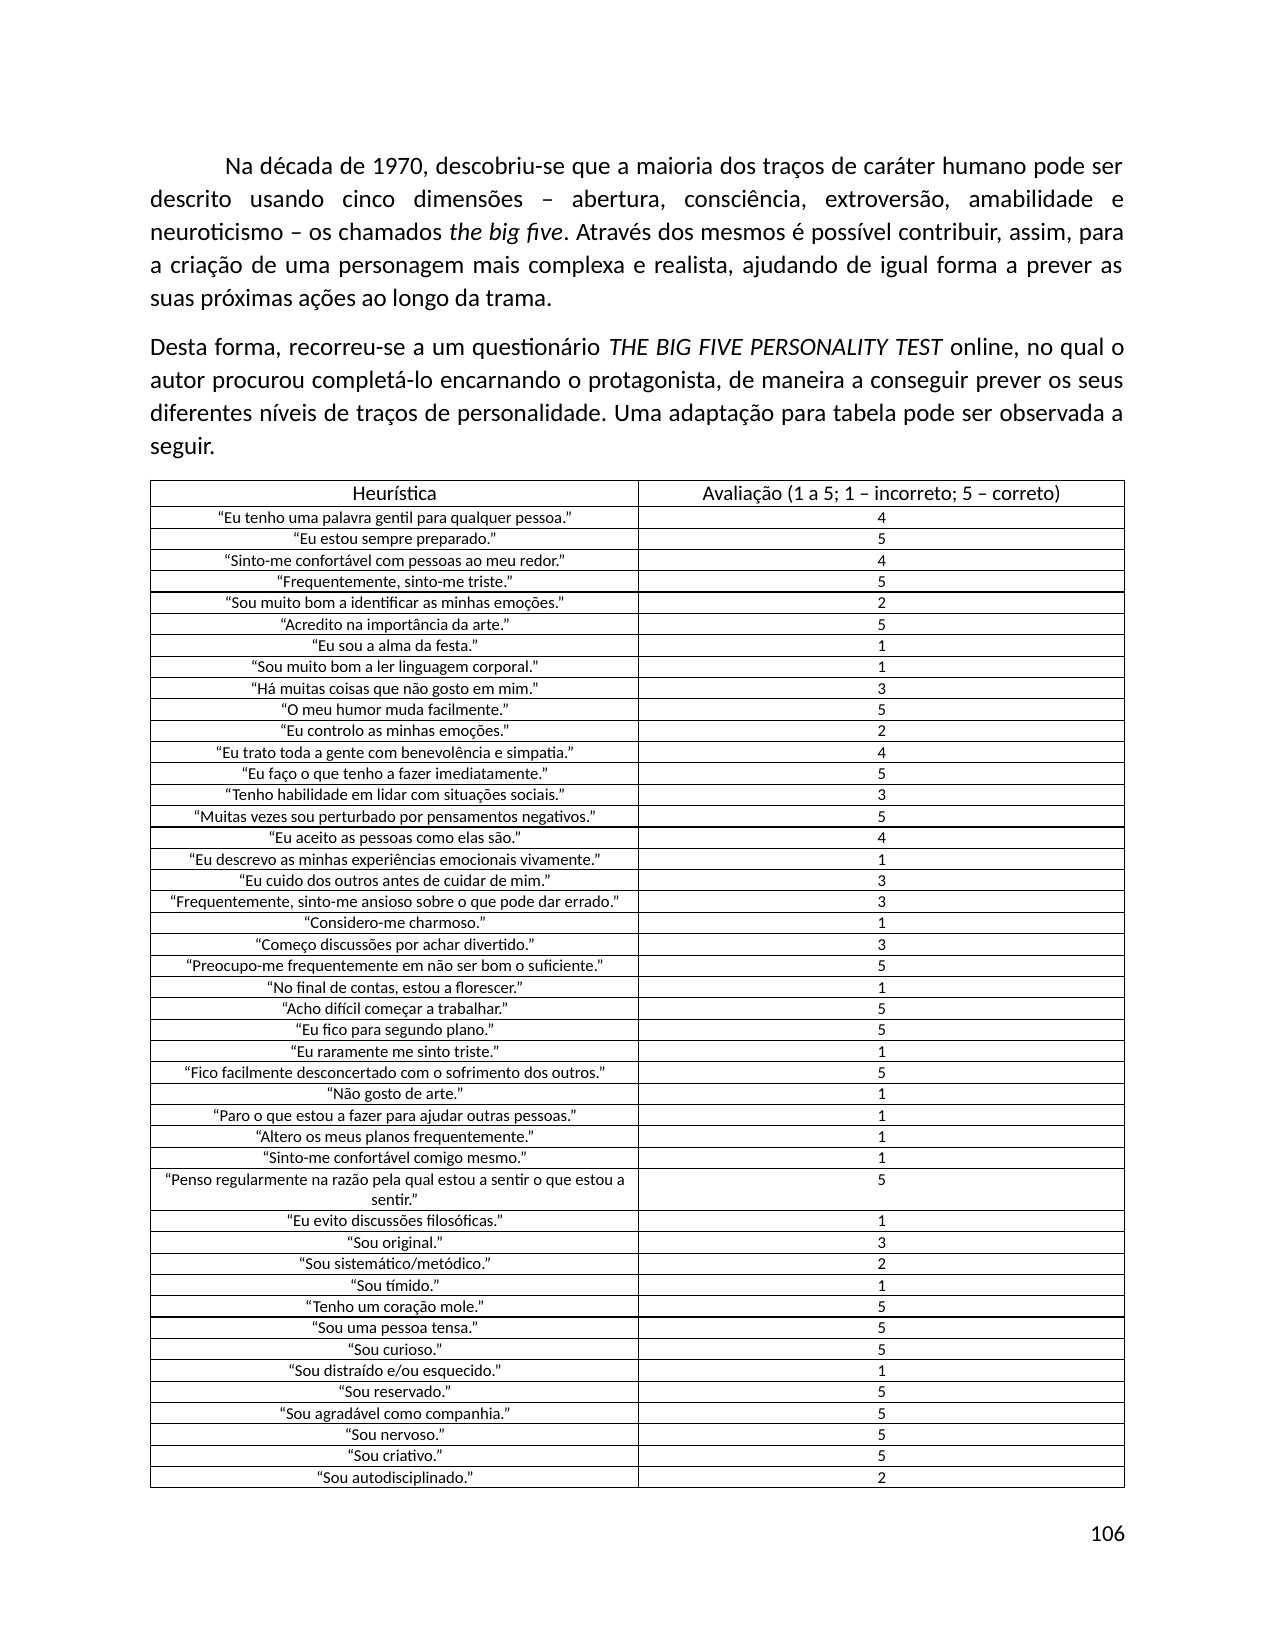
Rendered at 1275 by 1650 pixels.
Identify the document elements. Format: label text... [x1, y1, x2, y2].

table_cell 3 [639, 785, 1124, 805]
table_cell “Tenho habilidade em lidar com situações sociais.” [151, 785, 638, 805]
table_cell “Frequentemente, sinto-me triste.” [151, 571, 638, 591]
table_cell “Eu faço o que tenho a fazer imediatamente.” [151, 763, 638, 784]
table_cell “Sou criativo.” [151, 1446, 638, 1466]
table_cell “Eu sou a alma da festa.” [151, 635, 638, 656]
table_cell “Sou tímido.” [151, 1275, 638, 1295]
table_cell “Eu trato toda a gente com benevolência e simpatia.” [151, 742, 638, 762]
table_cell 4 [639, 550, 1124, 570]
text Desta forma, recorreu-se a um questionário THE BIG FIVE PERSONALITY TEST online, no qual o autor procurou completá-lo encarnando o protagonista, de maneira a conseguir prever os seus diferentes níveis de traços de personalidade. Uma adaptação para tabela pode ser observada a seguir. [150, 331, 1125, 461]
table_cell 5 [639, 1296, 1124, 1316]
table_cell 1 [639, 635, 1124, 656]
table_cell 2 [639, 593, 1124, 613]
table_cell “Sou original.” [151, 1232, 638, 1252]
table_cell “Eu tenho uma palavra gentil para qualquer pessoa.” [151, 507, 638, 527]
table_cell “Considero-me charmoso.” [151, 913, 638, 933]
table_cell 4 [639, 828, 1124, 848]
table_cell 5 [639, 1382, 1124, 1402]
text Na década de 1970, descobriu-se que a maioria dos traços de caráter humano pode ser descrito usando cinco dimensões – abertura, consciência, extroversão, amabilidade e neuroticismo – os chamados the big five. Através dos mesmos é possível contribuir, assim, para a criação de uma personagem mais complexa e realista, ajudando de igual forma a prever as suas próximas ações ao longo da trama. [150, 150, 1125, 312]
table_cell 5 [639, 1403, 1124, 1423]
table_cell “Muitas vezes sou perturbado por pensamentos negativos.” [151, 806, 638, 826]
table_cell 1 [639, 849, 1124, 869]
table_cell 5 [639, 1318, 1124, 1338]
table_cell “Eu aceito as pessoas como elas são.” [151, 828, 638, 848]
table_cell 3 [639, 678, 1124, 698]
table_cell “Sou distraído e/ou esquecido.” [151, 1360, 638, 1381]
table_cell “Fico facilmente desconcertado com o sofrimento dos outros.” [151, 1062, 638, 1083]
table_cell “Sou sistemático/metódico.” [151, 1254, 638, 1274]
table_header Avaliação (1 a 5; 1 – incorreto; 5 – correto) [639, 481, 1124, 506]
table_cell 2 [639, 1467, 1124, 1487]
table_cell 5 [639, 571, 1124, 591]
table_cell 3 [639, 891, 1124, 912]
table_cell 5 [639, 614, 1124, 634]
table_cell “Acho difícil começar a trabalhar.” [151, 998, 638, 1018]
table_cell “Eu cuido dos outros antes de cuidar de mim.” [151, 870, 638, 890]
table_cell “Frequentemente, sinto-me ansioso sobre o que pode dar errado.” [151, 891, 638, 912]
table_cell 5 [639, 806, 1124, 826]
table_cell “Penso regularmente na razão pela qual estou a sentir o que estou a sentir.” [151, 1169, 638, 1210]
table_cell 1 [639, 1041, 1124, 1061]
table_cell 5 [639, 1446, 1124, 1466]
table_cell 5 [639, 956, 1124, 976]
table_cell 5 [639, 699, 1124, 719]
table_cell “Eu descrevo as minhas experiências emocionais vivamente.” [151, 849, 638, 869]
table_cell “Eu evito discussões filosóficas.” [151, 1211, 638, 1231]
table_cell “Sou muito bom a identificar as minhas emoções.” [151, 593, 638, 613]
table_cell 5 [639, 1062, 1124, 1083]
table_cell “Tenho um coração mole.” [151, 1296, 638, 1316]
table_header Heurística [151, 481, 638, 506]
table_cell 3 [639, 870, 1124, 890]
table_cell 1 [639, 1275, 1124, 1295]
table_cell 1 [639, 657, 1124, 677]
table_cell 5 [639, 1169, 1124, 1210]
table_cell “Não gosto de arte.” [151, 1084, 638, 1104]
table_cell “Altero os meus planos frequentemente.” [151, 1126, 638, 1147]
table_cell “Eu fico para segundo plano.” [151, 1020, 638, 1040]
table_cell 2 [639, 721, 1124, 741]
table_cell “Começo discussões por achar divertido.” [151, 934, 638, 954]
table_cell 5 [639, 529, 1124, 549]
table_cell “Eu controlo as minhas emoções.” [151, 721, 638, 741]
table_cell 2 [639, 1254, 1124, 1274]
table_cell 4 [639, 742, 1124, 762]
table_cell “Sou autodisciplinado.” [151, 1467, 638, 1487]
table_cell 5 [639, 1339, 1124, 1359]
table_cell 1 [639, 913, 1124, 933]
table_cell “Acredito na importância da arte.” [151, 614, 638, 634]
table_cell “Eu estou sempre preparado.” [151, 529, 638, 549]
table_cell 5 [639, 1020, 1124, 1040]
table_cell “Preocupo-me frequentemente em não ser bom o suficiente.” [151, 956, 638, 976]
table_cell “Sinto-me confortável comigo mesmo.” [151, 1148, 638, 1168]
table_cell “Há muitas coisas que não gosto em mim.” [151, 678, 638, 698]
table_cell 5 [639, 1424, 1124, 1444]
table_cell “Sou nervoso.” [151, 1424, 638, 1444]
table_cell 1 [639, 1148, 1124, 1168]
table_cell 3 [639, 934, 1124, 954]
table_cell “Paro o que estou a fazer para ajudar outras pessoas.” [151, 1105, 638, 1125]
table_cell 1 [639, 1360, 1124, 1381]
table_cell “Eu raramente me sinto triste.” [151, 1041, 638, 1061]
table_cell 1 [639, 977, 1124, 997]
table_cell “Sou agradável como companhia.” [151, 1403, 638, 1423]
table_cell “Sou uma pessoa tensa.” [151, 1318, 638, 1338]
table_cell “No final de contas, estou a florescer.” [151, 977, 638, 997]
table_cell 1 [639, 1126, 1124, 1147]
table_cell 1 [639, 1105, 1124, 1125]
table_cell “Sou reservado.” [151, 1382, 638, 1402]
table_cell “O meu humor muda facilmente.” [151, 699, 638, 719]
table_cell “Sou muito bom a ler linguagem corporal.” [151, 657, 638, 677]
table_cell 5 [639, 998, 1124, 1018]
table_cell 4 [639, 507, 1124, 527]
table_cell 1 [639, 1084, 1124, 1104]
table_cell 1 [639, 1211, 1124, 1231]
table_cell 3 [639, 1232, 1124, 1252]
table_cell “Sinto-me confortável com pessoas ao meu redor.” [151, 550, 638, 570]
table_cell 5 [639, 763, 1124, 784]
table_cell “Sou curioso.” [151, 1339, 638, 1359]
